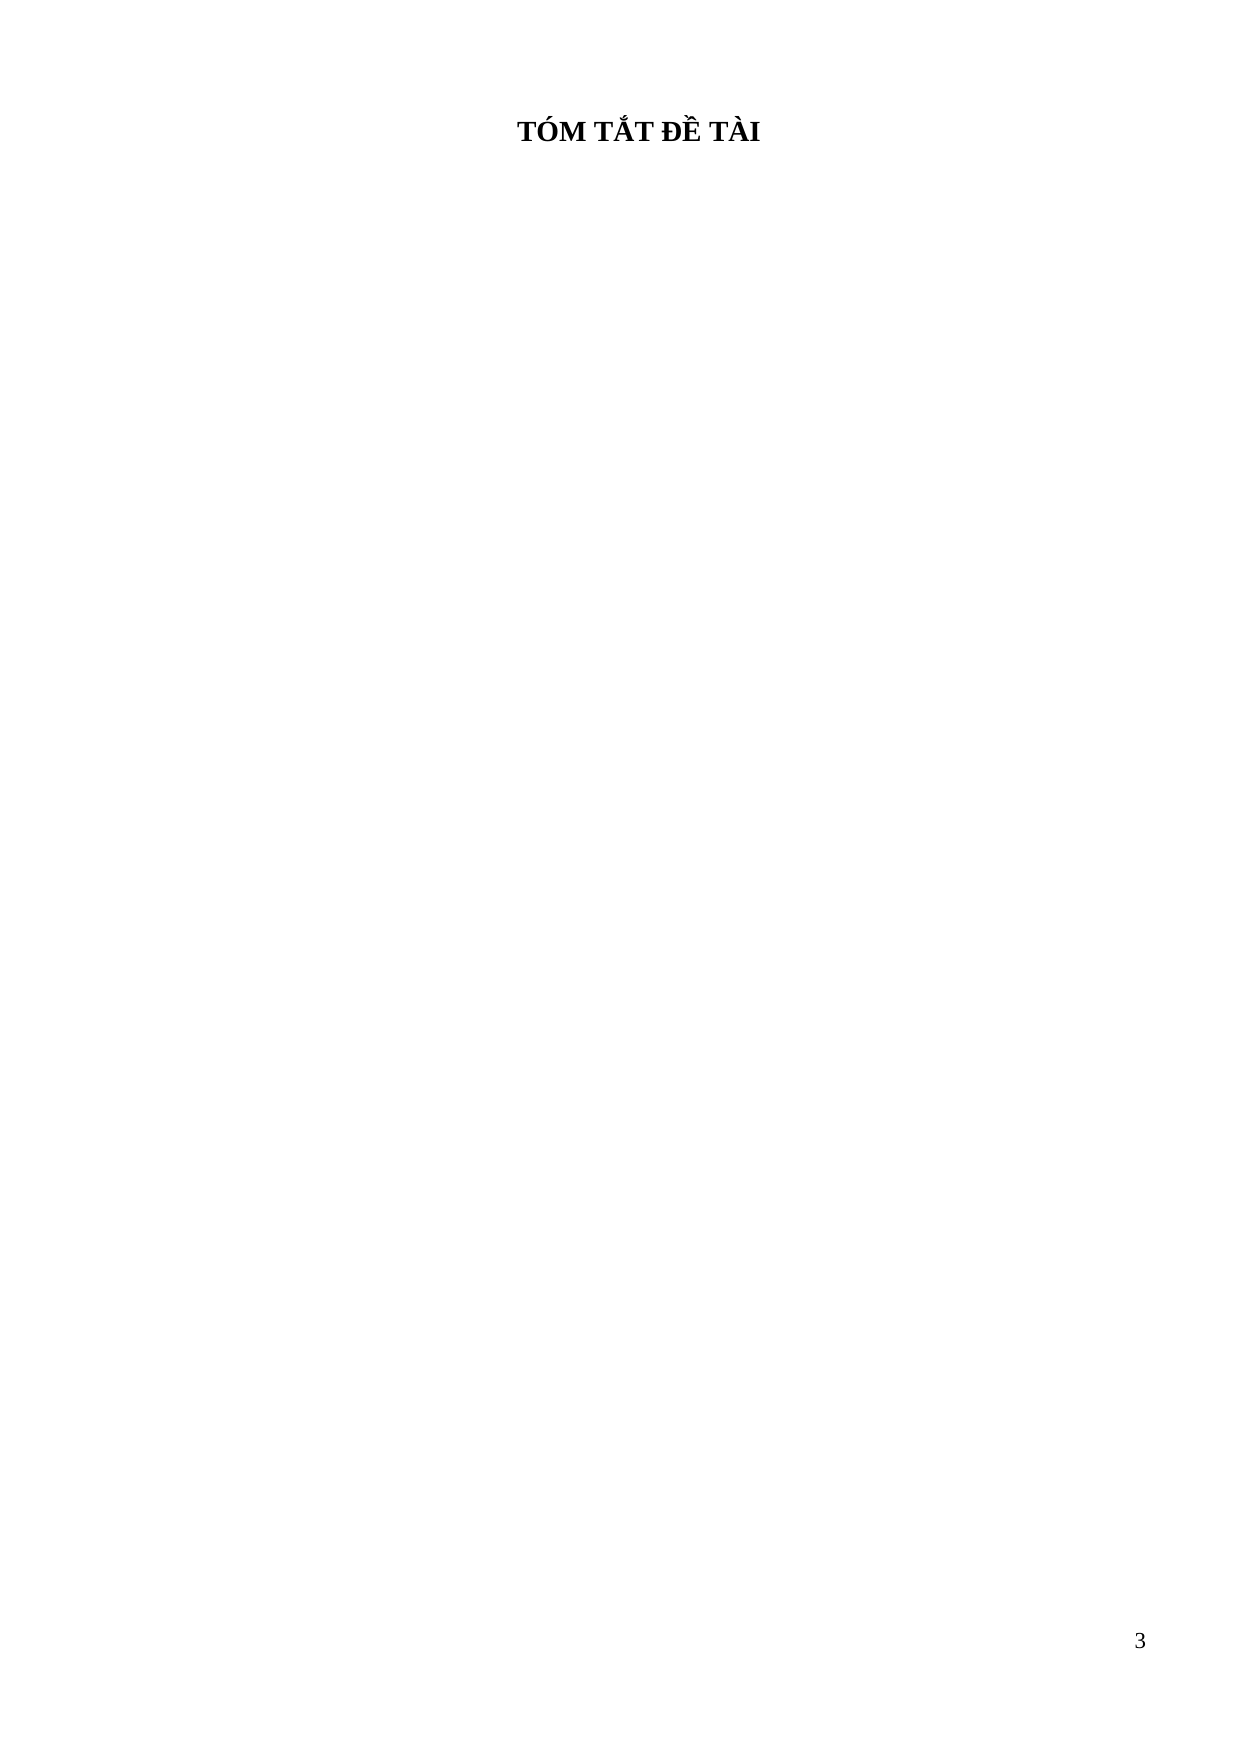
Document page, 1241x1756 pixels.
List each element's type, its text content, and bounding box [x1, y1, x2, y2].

subtitle TÓM TẮT ĐỀ TÀI [311, 114, 967, 148]
